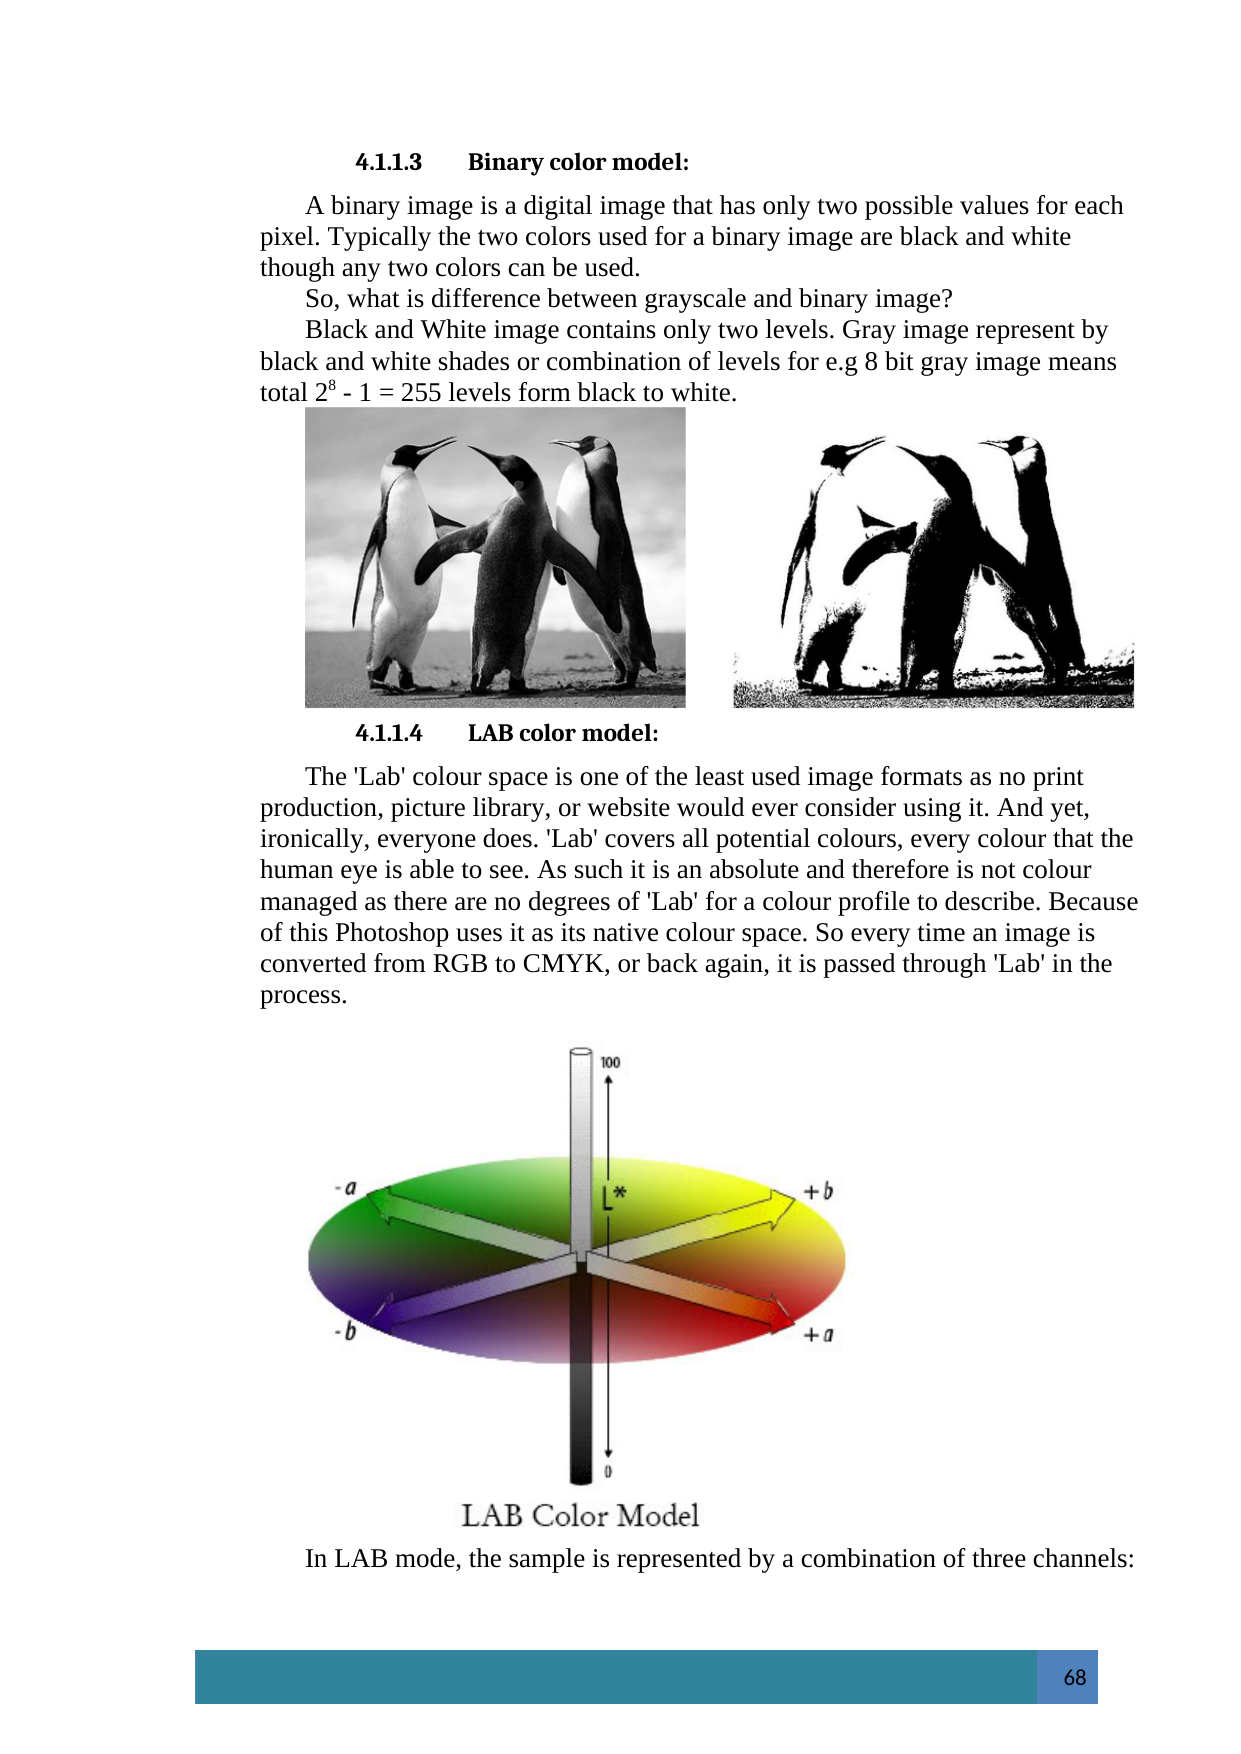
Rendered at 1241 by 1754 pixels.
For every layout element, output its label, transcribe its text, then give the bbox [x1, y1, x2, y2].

subtitle LAB color model: [355, 719, 1151, 748]
list A binary image is a digital image that has only two possible values for each pixel. Typically the two colors used for a binary image are black and white though any two colors can be used. [260, 189, 1151, 282]
picture [304, 407, 1136, 709]
subtitle Binary color model: [355, 148, 1151, 176]
list The 'Lab' colour space is one of the least used image formats as no print production, picture library, or website would ever consider using it. And yet, ironically, everyone does. 'Lab' covers all potential colours, every colour that the human eye is able to see. As such it is an absolute and therefore is not colour managed as there are no degrees of 'Lab' for a colour profile to describe. Because of this Photoshop uses it as its native colour space. So every time an image is converted from RGB to CMYK, or back again, it is passed through 'Lab' in the process. [260, 760, 1151, 1009]
picture [304, 1040, 866, 1542]
list Black and White image contains only two levels. Gray image represent by black and white shades or combination of levels for e.g 8 bit gray image means total 28 - 1 = 255 levels form black to white. [260, 313, 1151, 407]
list In LAB mode, the sample is represented by a combination of three channels: [260, 1542, 1151, 1573]
list So, what is difference between grayscale and binary image? [260, 282, 1151, 313]
